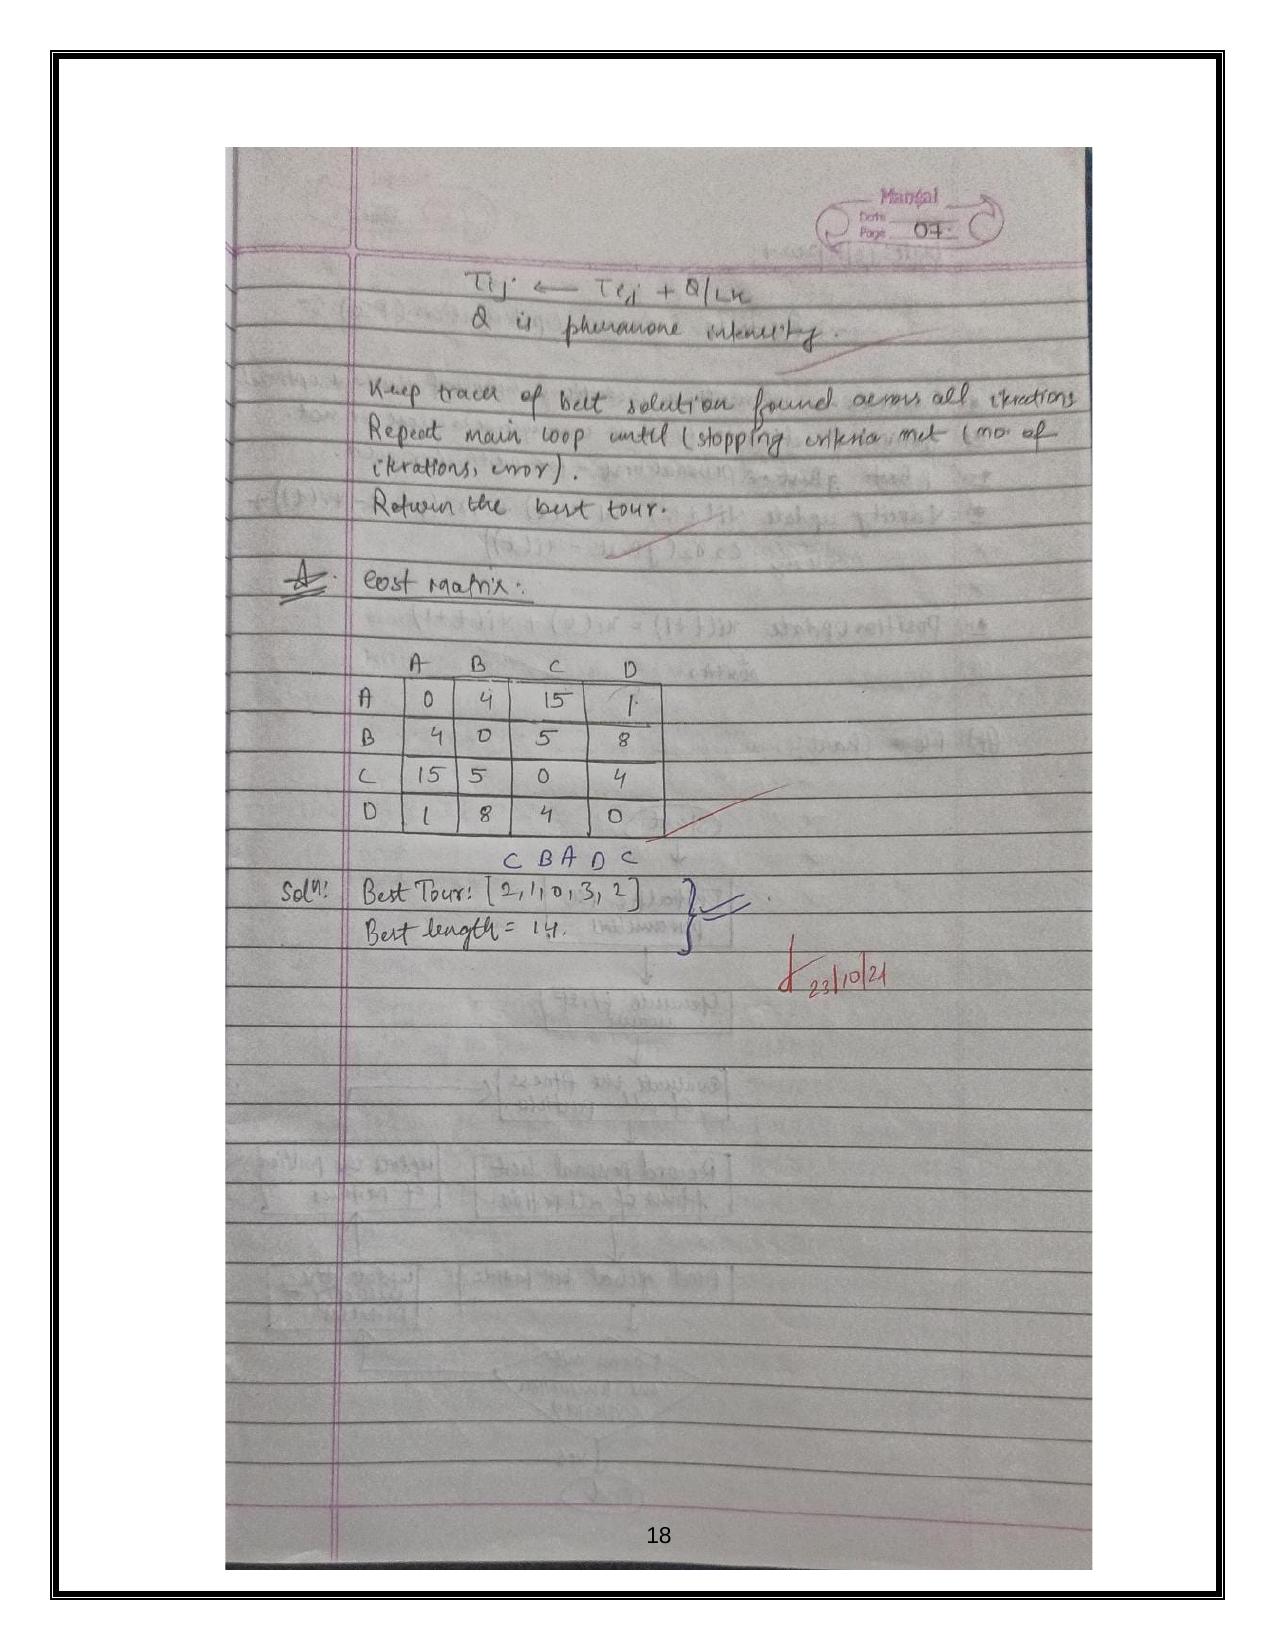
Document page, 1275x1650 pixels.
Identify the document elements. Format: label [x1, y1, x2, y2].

picture [225, 147, 1093, 1570]
